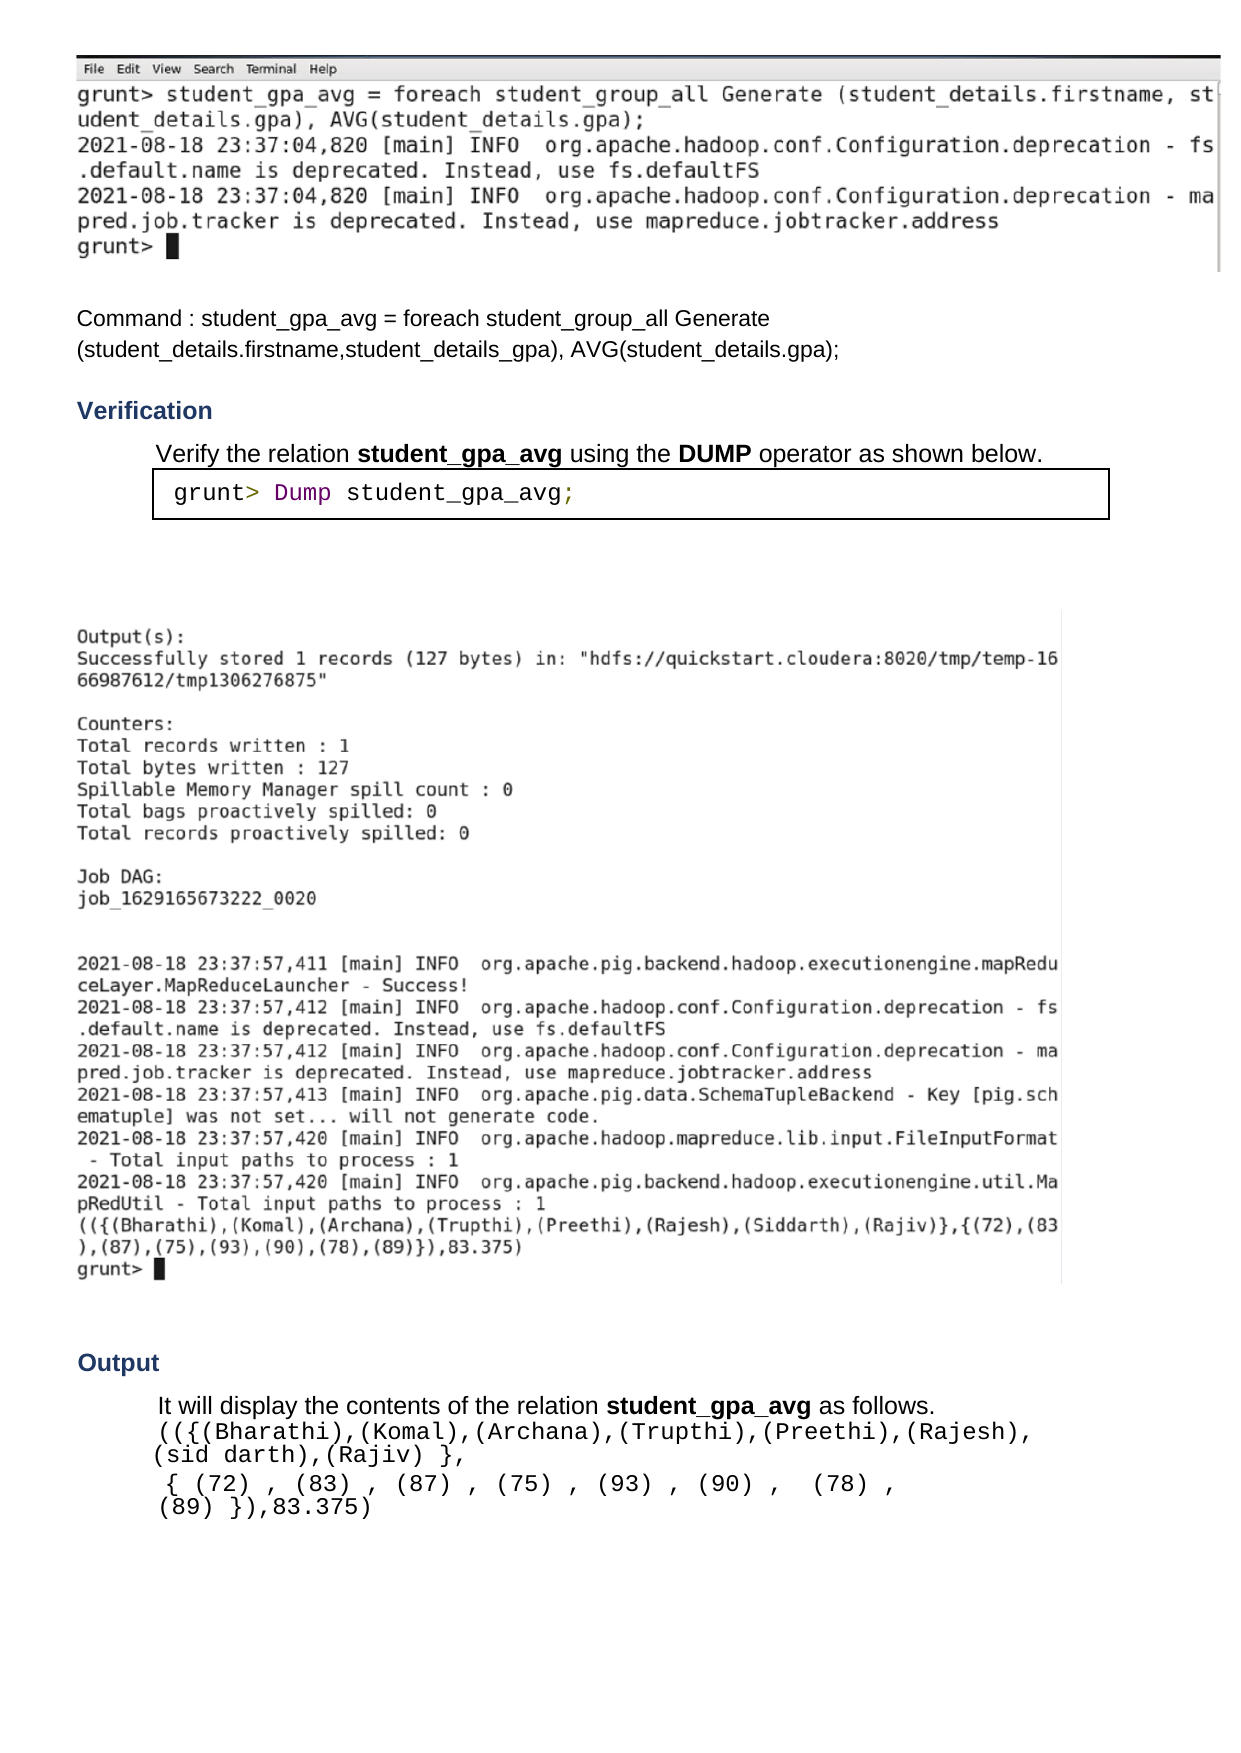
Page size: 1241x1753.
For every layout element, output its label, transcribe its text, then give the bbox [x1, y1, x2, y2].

text { (72) , (83) , (87) , (75) , (93) , (90) , (78) , (89) }),83.375) [150, 1471, 1042, 1521]
table_header grunt> Dump student_gpa_avg; [154, 470, 1108, 518]
text It will display the contents of the relation student_gpa_avg as follows. [157, 1391, 1221, 1419]
text Verification [77, 396, 1221, 425]
picture [76, 610, 1062, 1284]
text Verify the relation student_gpa_avg using the DUMP operator as shown below. [155, 439, 1221, 468]
text Output [77, 1348, 1221, 1376]
text Command : student_gpa_avg = foreach student_group_all Generate (student_details.firstname,student_details_gpa), AVG(student_details.gpa); [76, 305, 1221, 362]
text (({(Bharathi),(Komal),(Archana),(Trupthi),(Preethi),(Rajesh),(sid darth),(Rajiv) }, [151, 1419, 1085, 1470]
picture [76, 55, 1221, 272]
